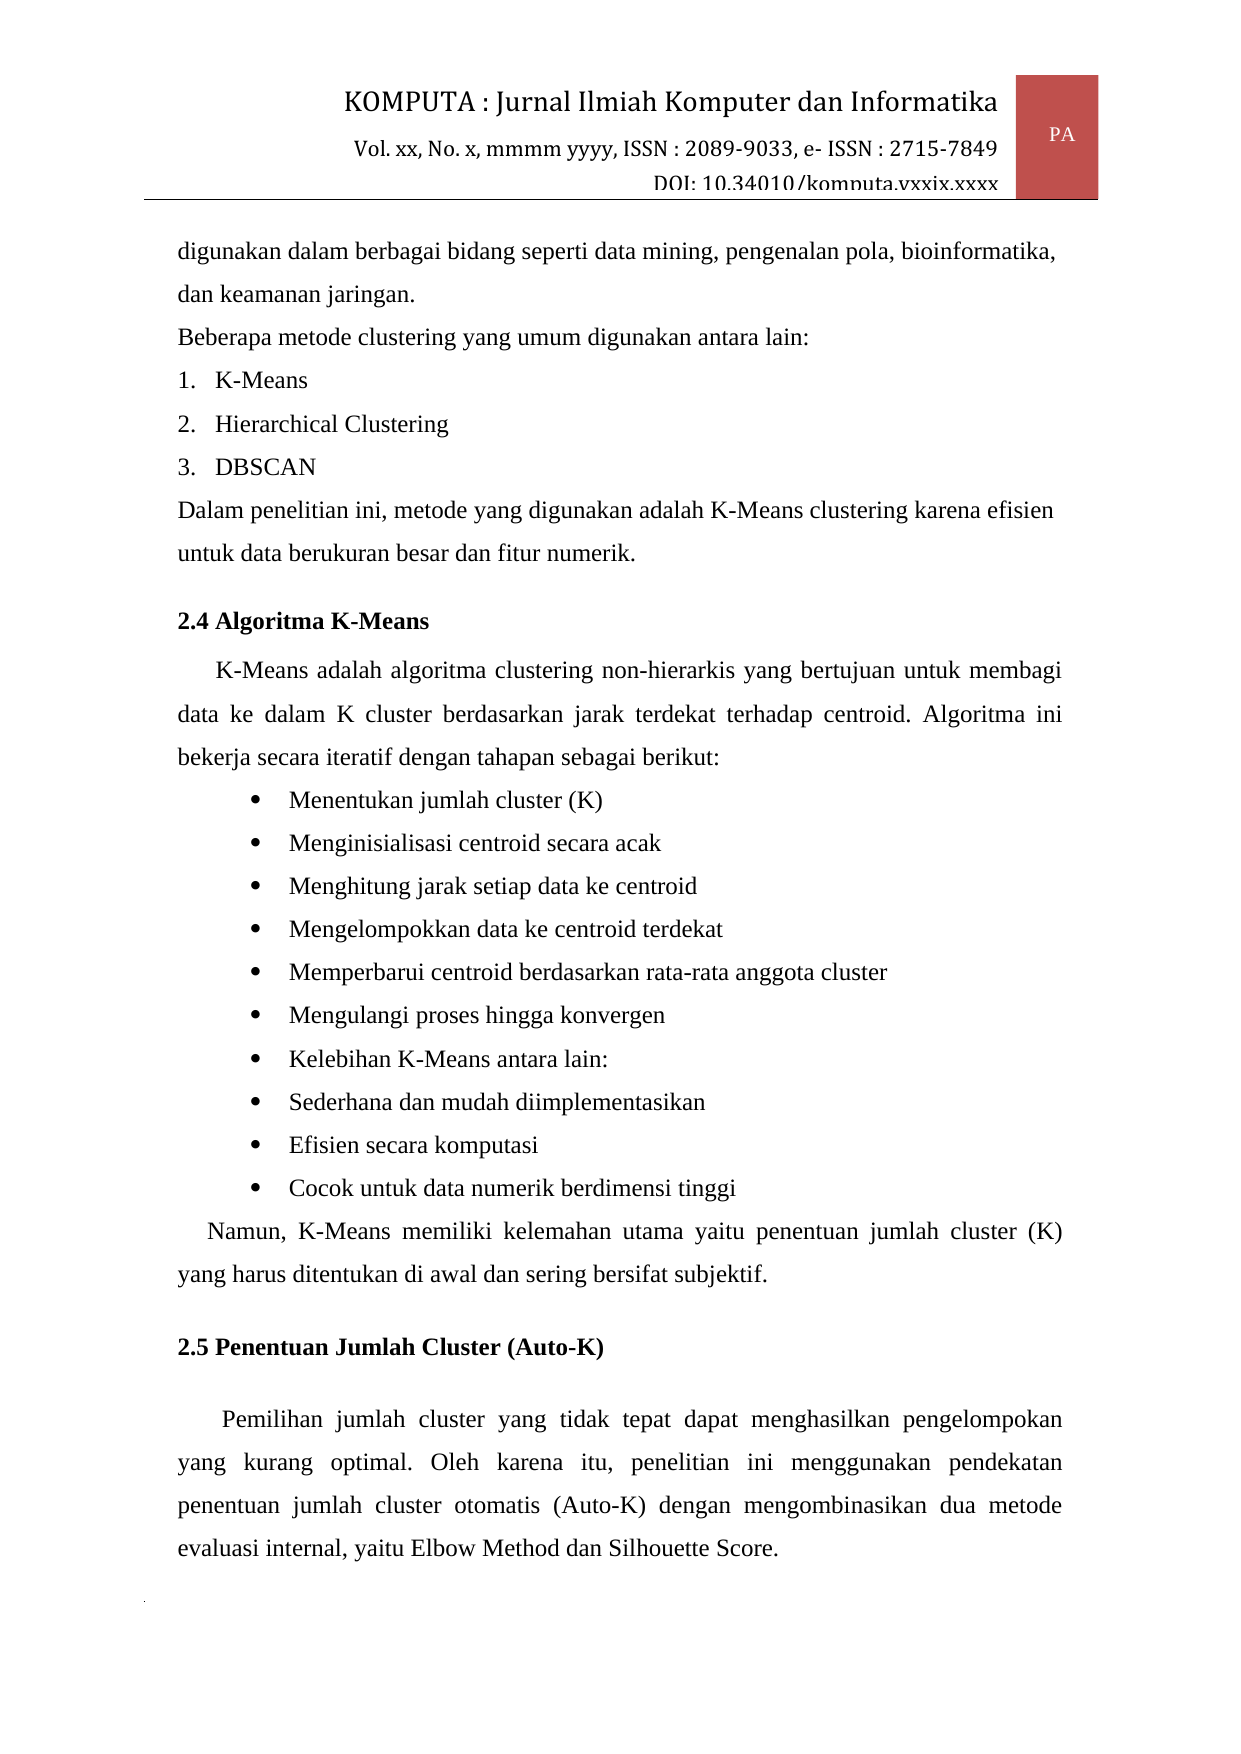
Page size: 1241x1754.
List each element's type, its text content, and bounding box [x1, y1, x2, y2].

list Menghitung jarak setiap data ke centroid [251, 871, 1063, 900]
text 2.5 Penentuan Jumlah Cluster (Auto-K) [177, 1332, 1063, 1360]
text Beberapa metode clustering yang umum digunakan antara lain: [177, 322, 1063, 351]
list Mengelompokkan data ke centroid terdekat [251, 914, 1063, 943]
list DBSCAN [177, 452, 1063, 481]
subtitle Algoritma K-Means [177, 606, 1063, 635]
list K-Means [177, 366, 1063, 394]
list Sederhana dan mudah diimplementasikan [251, 1087, 1063, 1116]
text K-Means adalah algoritma clustering non-hierarkis yang bertujuan untuk membagi data ke dalam K cluster berdasarkan jarak terdekat terhadap centroid. Algoritma ini bekerja secara iteratif dengan tahapan sebagai berikut: [177, 656, 1063, 771]
text Namun, K-Means memiliki kelemahan utama yaitu penentuan jumlah cluster (K) yang harus ditentukan di awal dan sering bersifat subjektif. [177, 1216, 1063, 1288]
list Hierarchical Clustering [177, 409, 1063, 437]
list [177, 236, 1063, 308]
list Mengulangi proses hingga konvergen [251, 1001, 1063, 1029]
list Cocok untuk data numerik berdimensi tinggi [251, 1173, 1063, 1202]
list Menentukan jumlah cluster (K) [251, 785, 1063, 814]
text Pemilihan jumlah cluster yang tidak tepat dapat menghasilkan pengelompokan yang kurang optimal. Oleh karena itu, penelitian ini menggunakan pendekatan penentuan jumlah cluster otomatis (Auto-K) dengan mengombinasikan dua metode evaluasi internal, yaitu Elbow Method dan Silhouette Score. [177, 1404, 1063, 1562]
list Dalam penelitian ini, metode yang digunakan adalah K-Means clustering karena efisien untuk data berukuran besar dan fitur numerik. [177, 495, 1063, 567]
list Menginisialisasi centroid secara acak [251, 828, 1063, 857]
list Memperbarui centroid berdasarkan rata-rata anggota cluster [251, 957, 1063, 986]
list Efisien secara komputasi [251, 1130, 1063, 1159]
list Kelebihan K-Means antara lain: [251, 1044, 1063, 1072]
